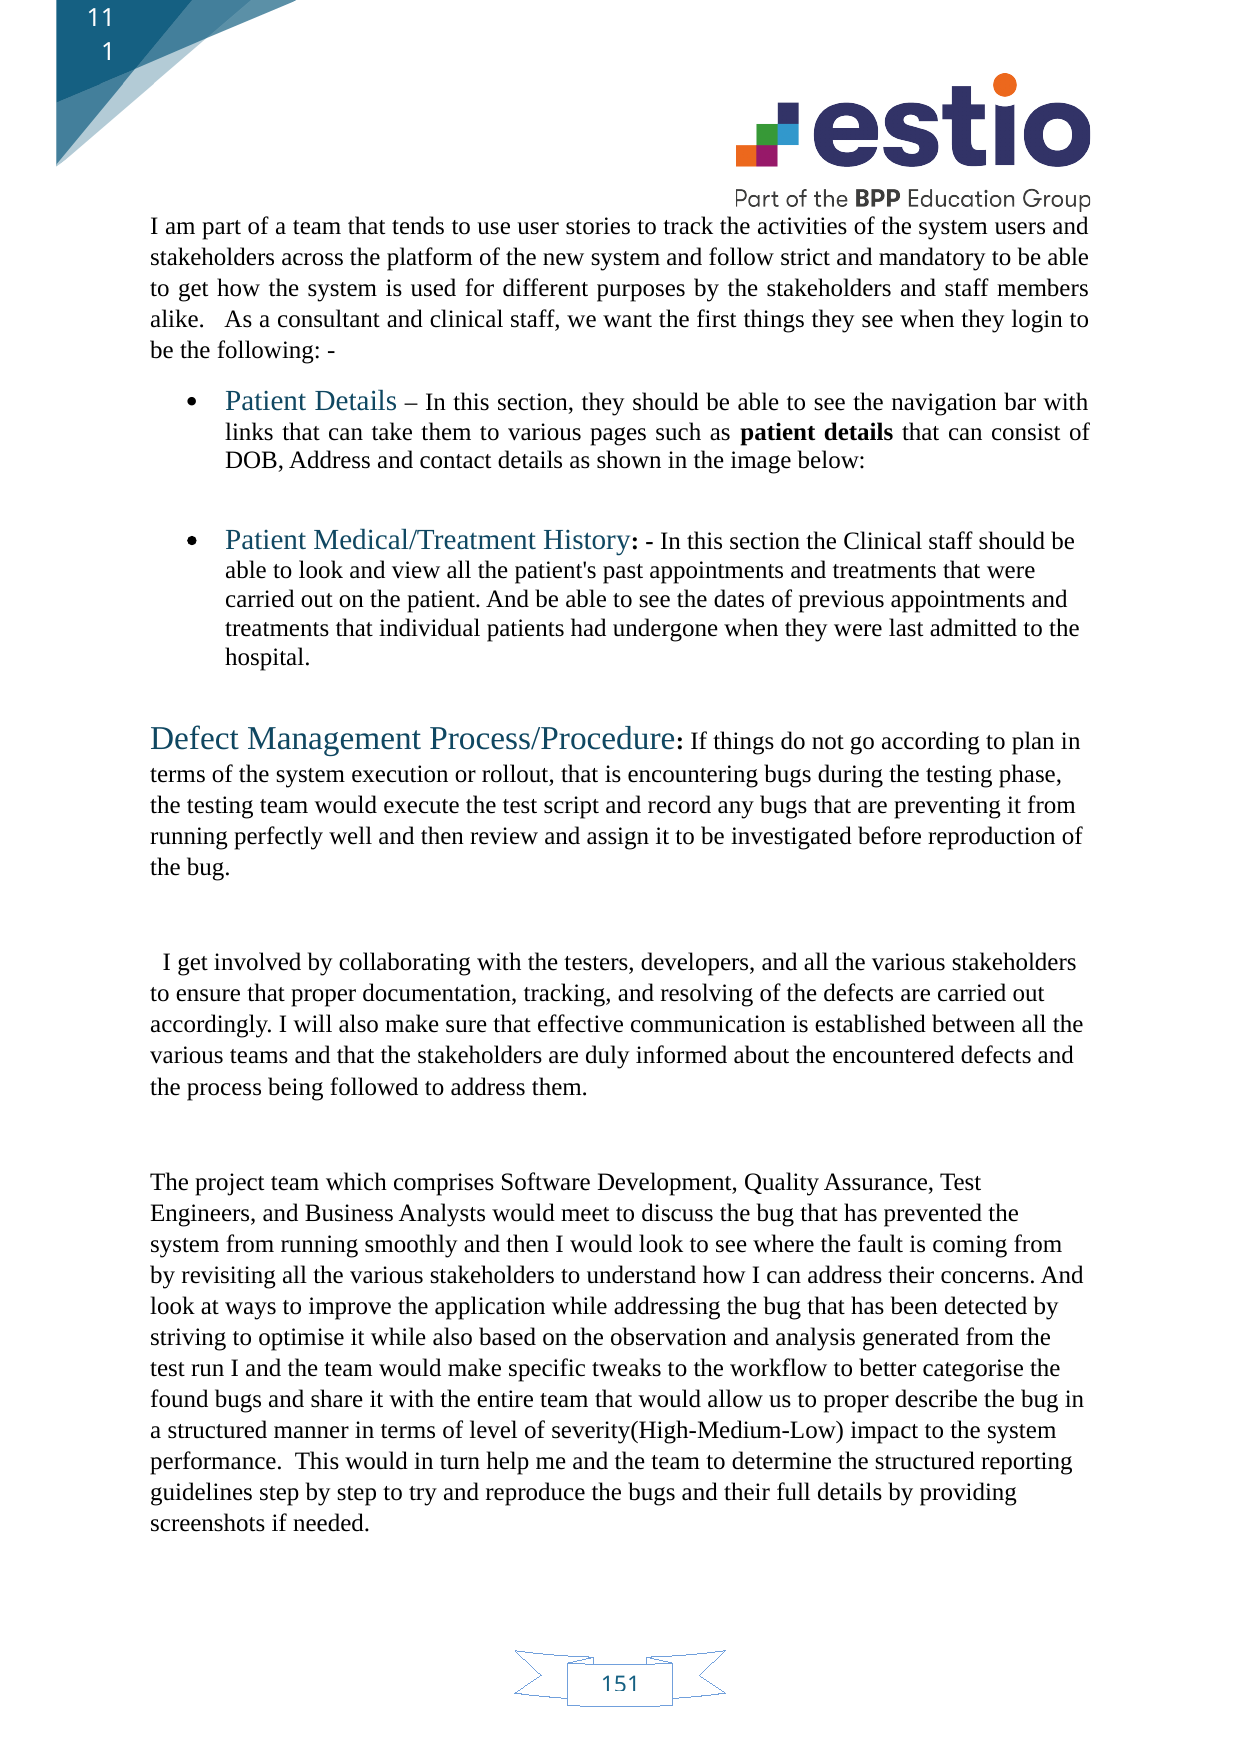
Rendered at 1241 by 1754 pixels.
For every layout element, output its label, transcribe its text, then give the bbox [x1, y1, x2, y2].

text I am part of a team that tends to use user stories to track the activities of the system users and stakeholders across the platform of the new system and follow strict and mandatory to be able to get how the system is used for different purposes by the stakeholders and staff members alike. As a consultant and clinical staff, we want the first things they see when they login to be the following: - [150, 211, 1090, 364]
list Patient Medical/Treatment History: - In this section the Clinical staff should be able to look and view all the patient's past appointments and treatments that were carried out on the patient. And be able to see the dates of previous appointments and treatments that individual patients had undergone when they were last admitted to the hospital. [187, 522, 1090, 671]
picture [736, 73, 1091, 212]
picture [56, 0, 298, 168]
list Patient Details – In this section, they should be able to see the navigation bar with links that can take them to various pages such as patient details that can consist of DOB, Address and contact details as shown in the image below: [187, 383, 1090, 474]
text Defect Management Process/Procedure: If things do not go according to plan in terms of the system execution or rollout, that is encountering bugs during the testing phase, the testing team would execute the test script and record any bugs that are preventing it from running perfectly well and then review and assign it to be investigated before reproduction of the bug. [150, 718, 1090, 881]
text I get involved by collaborating with the testers, developers, and all the various stakeholders to ensure that proper documentation, tracking, and resolving of the defects are carried out accordingly. I will also make sure that effective communication is established between all the various teams and that the stakeholders are duly informed about the encountered defects and the process being followed to address them. [150, 947, 1090, 1100]
text The project team which comprises Software Development, Quality Assurance, Test Engineers, and Business Analysts would meet to discuss the bug that has prevented the system from running smoothly and then I would look to see where the fault is coming from by revisiting all the various stakeholders to understand how I can address their concerns. And look at ways to improve the application while addressing the bug that has been detected by striving to optimise it while also based on the observation and analysis generated from the test run I and the team would make specific tweaks to the workflow to better categorise the found bugs and share it with the entire team that would allow us to proper describe the bug in a structured manner in terms of level of severity(High-Medium-Low) impact to the system performance. This would in turn help me and the team to determine the structured reporting guidelines step by step to try and reproduce the bugs and their full details by providing screenshots if needed. [150, 1167, 1090, 1537]
